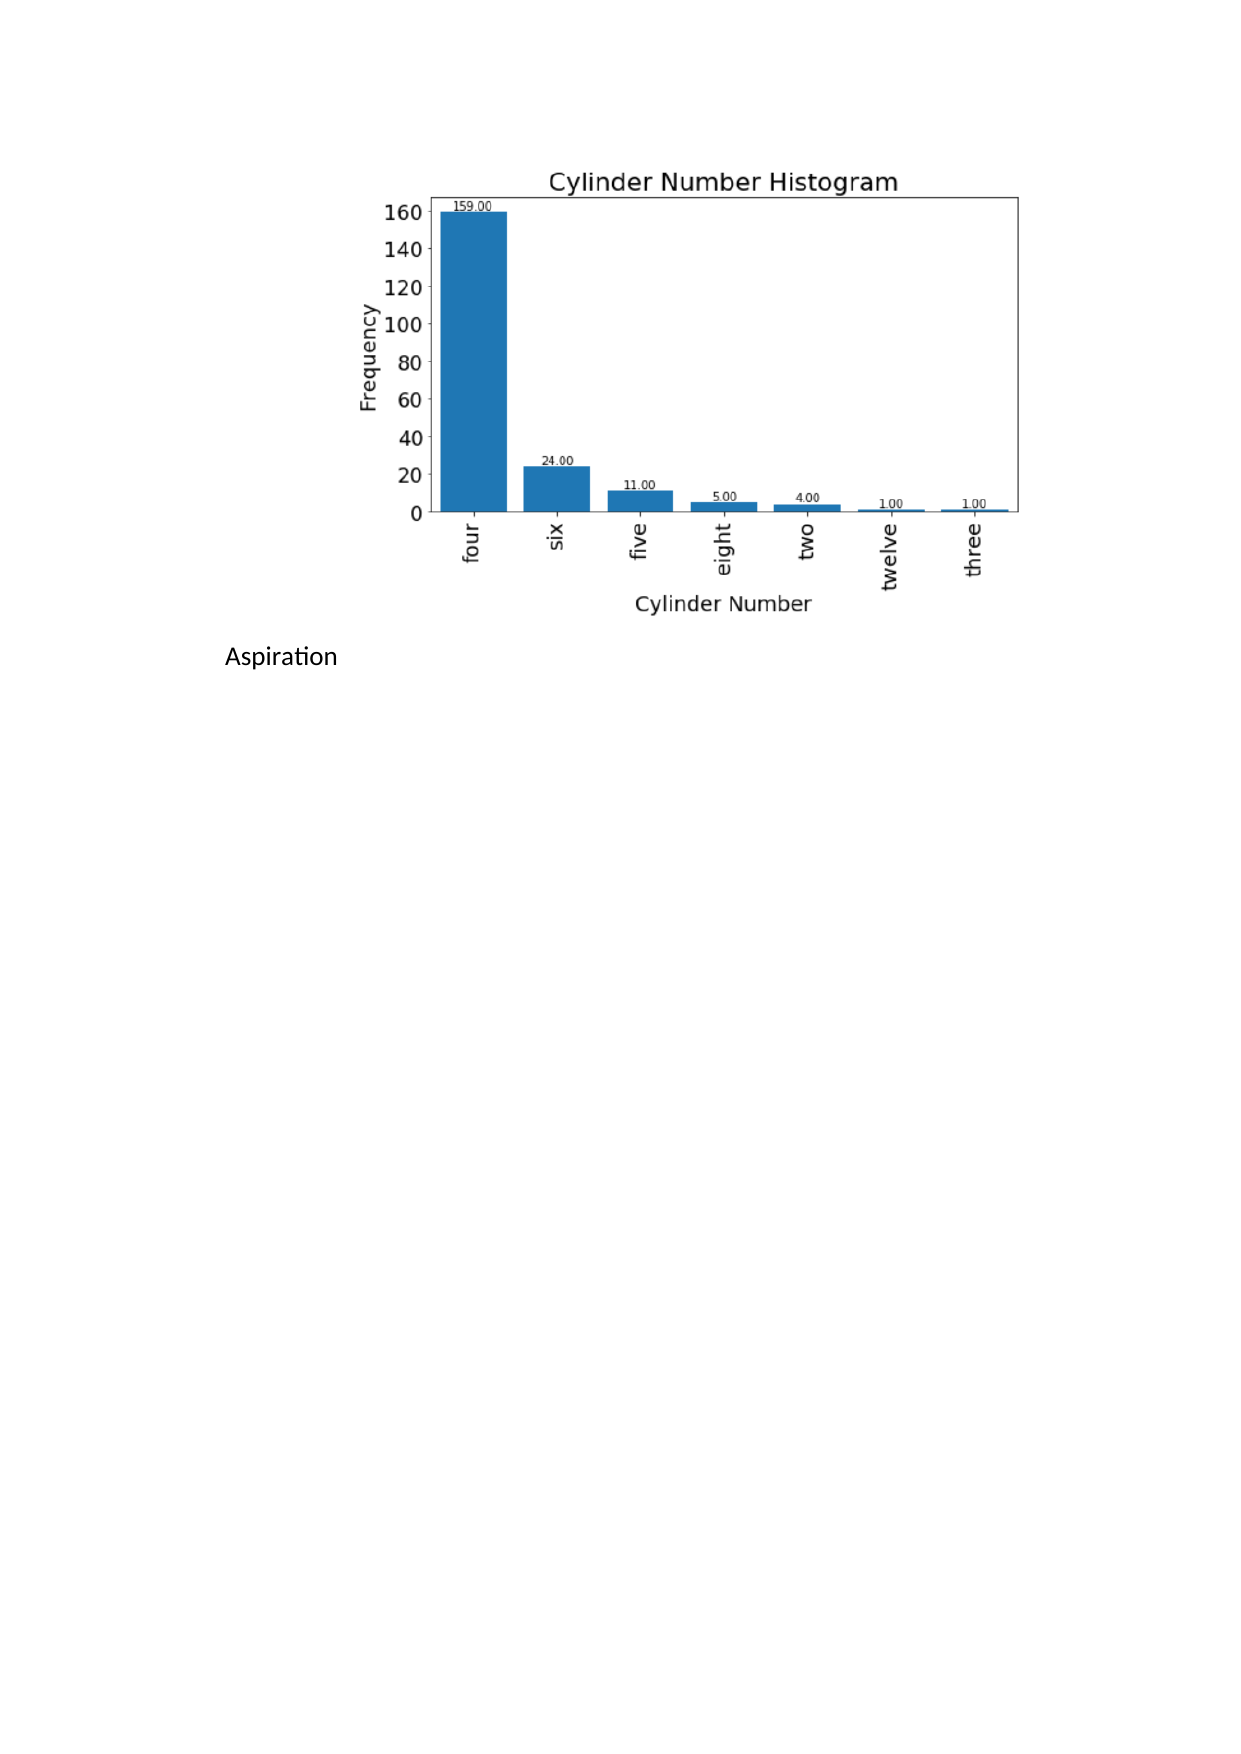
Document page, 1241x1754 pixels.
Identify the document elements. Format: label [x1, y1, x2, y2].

list [187, 150, 1090, 672]
picture [225, 150, 1166, 637]
